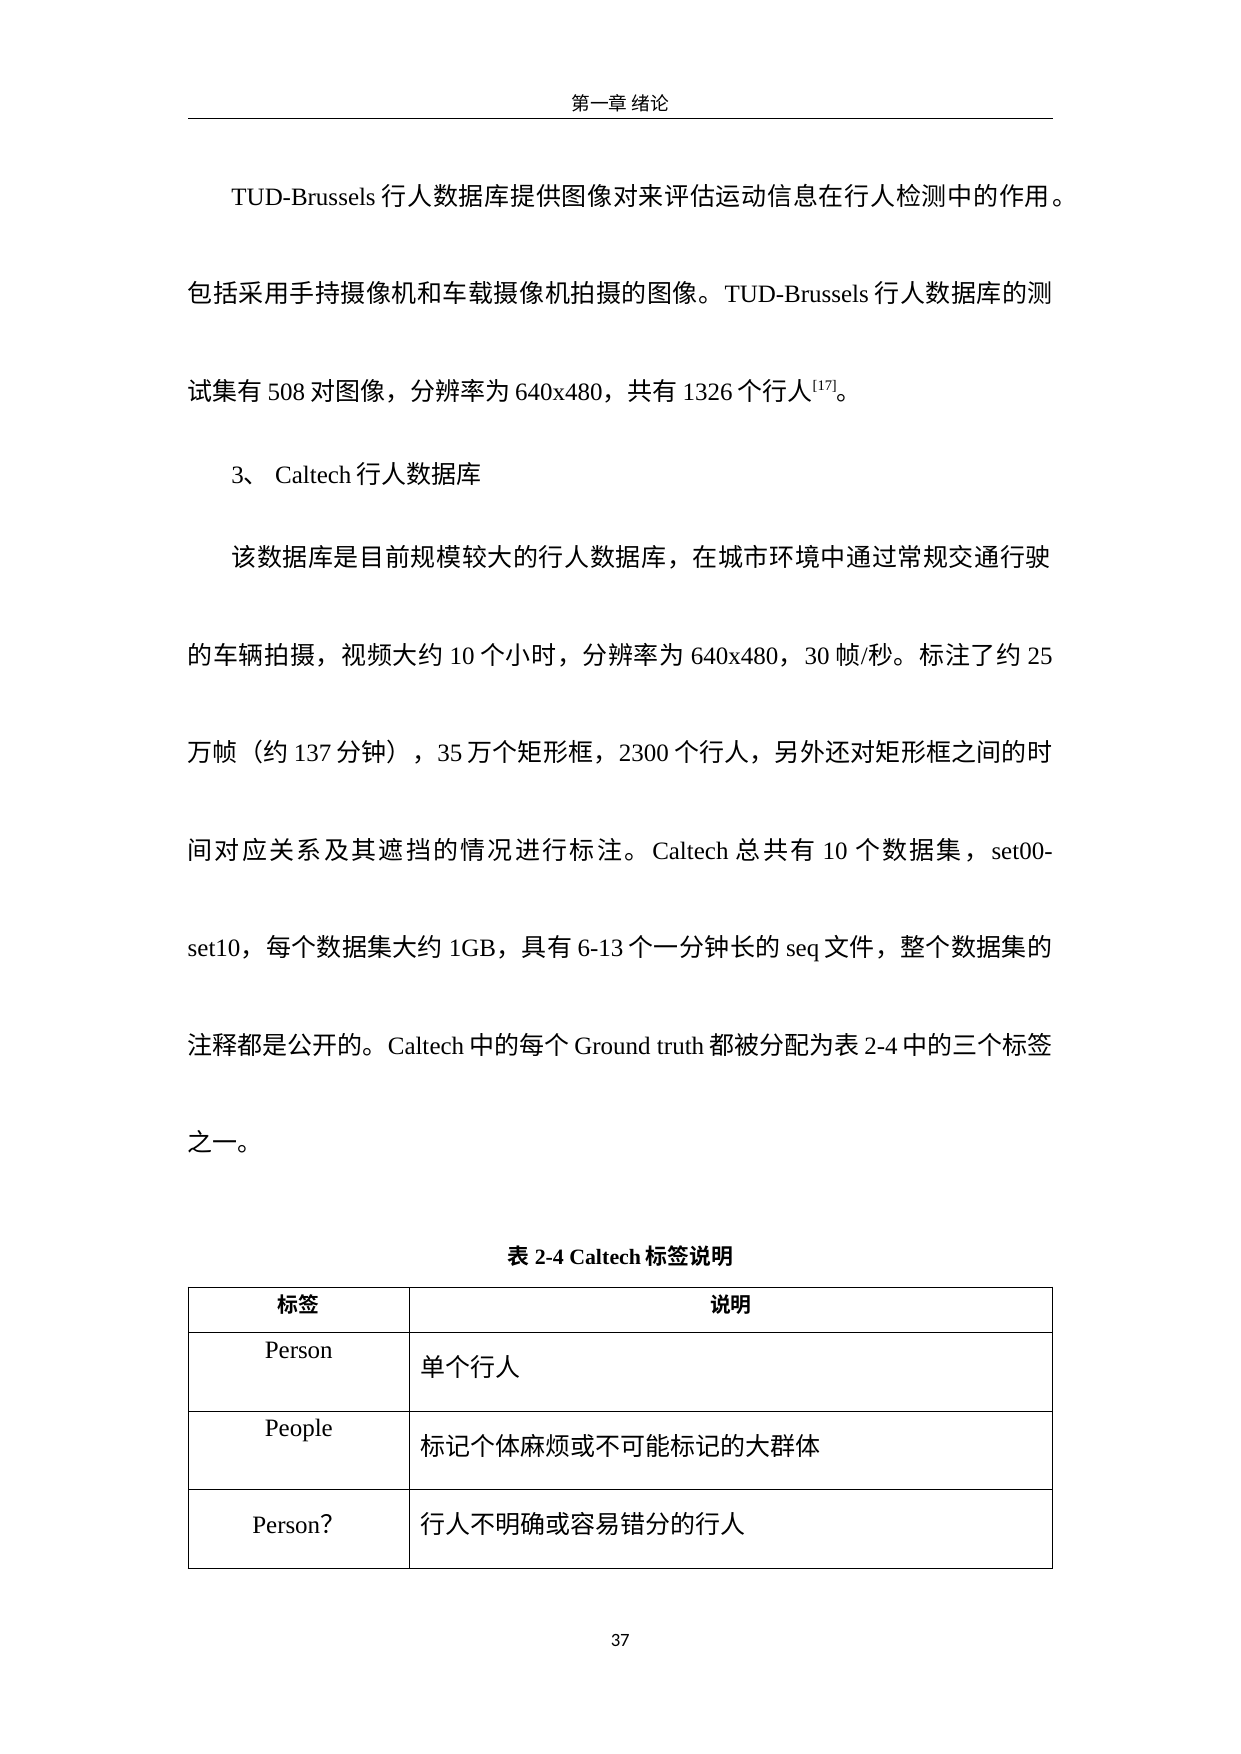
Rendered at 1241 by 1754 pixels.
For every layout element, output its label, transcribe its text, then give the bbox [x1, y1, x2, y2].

table_cell 标记个体麻烦或不可能标记的大群体 [410, 1412, 1052, 1489]
table_header 说明 [410, 1288, 1052, 1332]
text TUD-Brussels行人数据库提供图像对来评估运动信息在行人检测中的作用。包括采用手持摄像机和车载摄像机拍摄的图像。TUD-Brussels行人数据库的测试集有508对图像，分辨率为640x480，共有1326个行人[17]。 [187, 162, 1053, 422]
table_cell 行人不明确或容易错分的行人 [410, 1490, 1052, 1568]
text 该数据库是目前规模较大的行人数据库，在城市环境中通过常规交通行驶的车辆拍摄，视频大约10个小时，分辨率为640x480，30帧/秒。标注了约25万帧（约137分钟），35万个矩形框，2300个行人，另外还对矩形框之间的时间对应关系及其遮挡的情况进行标注。Caltech总共有10个数据集，set00-set10，每个数据集大约1GB，具有6-13个一分钟长的seq文件，整个数据集的注释都是公开的。Caltech中的每个Ground truth都被分配为表2-4中的三个标签之一。 [187, 523, 1053, 1173]
table_cell People [189, 1412, 409, 1489]
table_cell Person [189, 1333, 409, 1411]
table_cell Person？ [189, 1490, 409, 1568]
table_header 标签 [189, 1288, 409, 1332]
list Caltech行人数据库 [231, 440, 1053, 505]
table_cell 单个行人 [410, 1333, 1052, 1411]
text 表 2-4 Caltech标签说明 [187, 1238, 1053, 1271]
